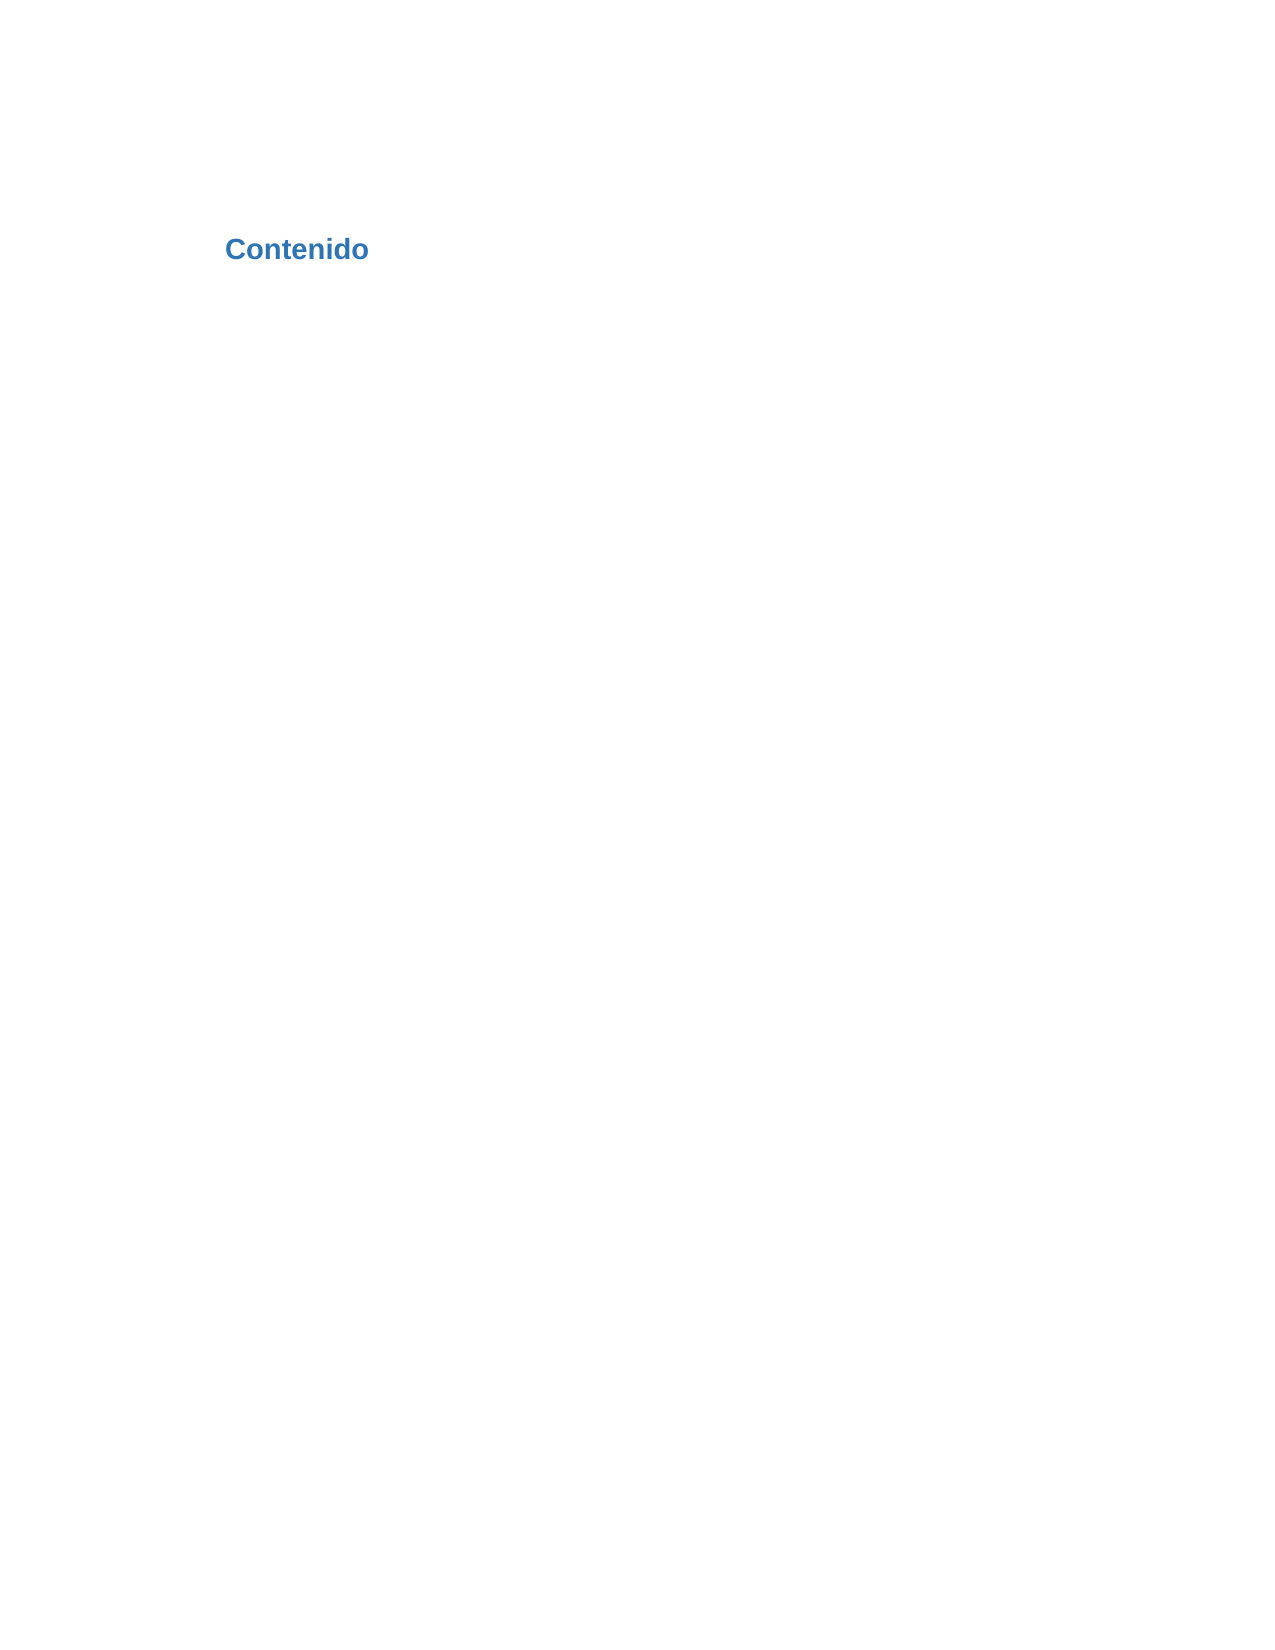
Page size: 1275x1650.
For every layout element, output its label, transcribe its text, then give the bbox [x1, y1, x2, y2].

text Contenido [225, 232, 1125, 266]
